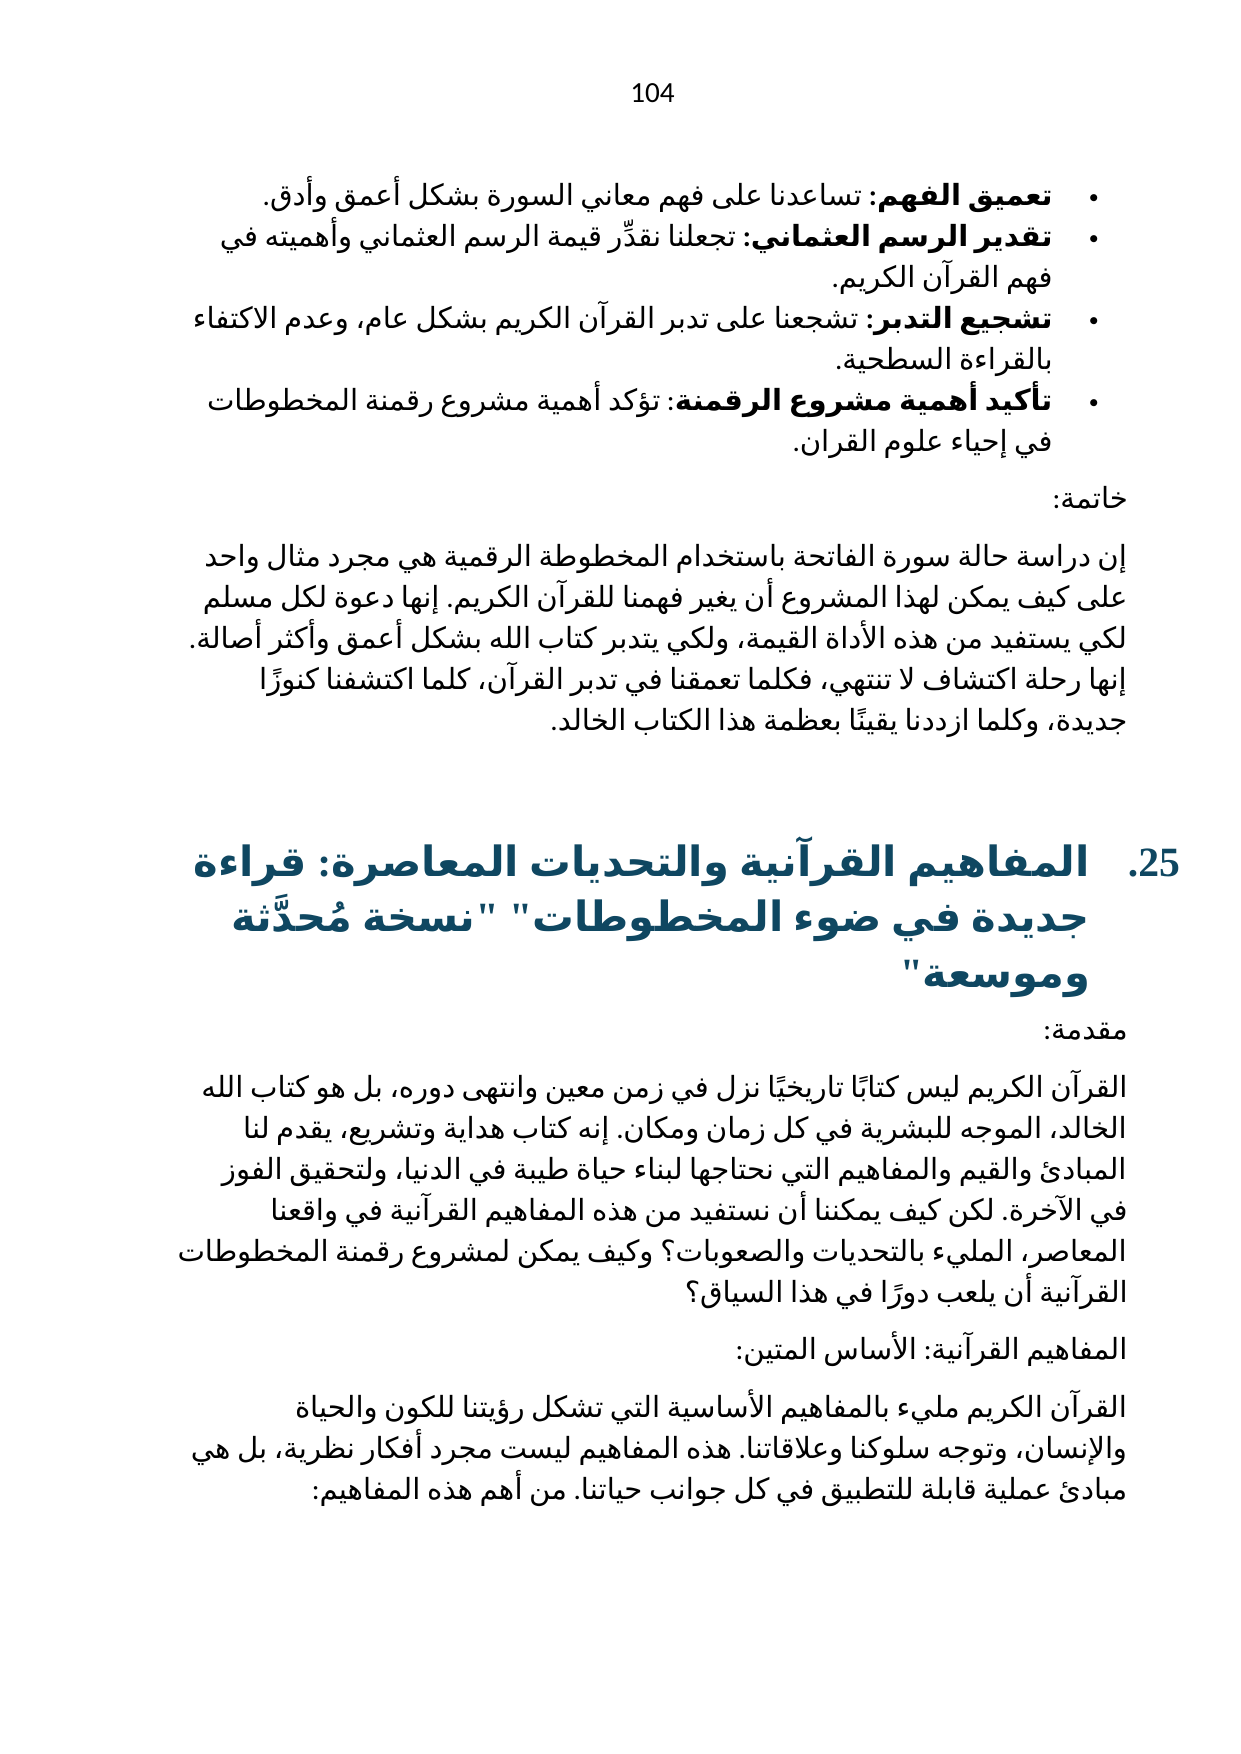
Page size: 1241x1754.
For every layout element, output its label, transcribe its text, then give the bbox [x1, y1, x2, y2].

list تعميق الفهم: تساعدنا على فهم معاني السورة بشكل أعمق وأدق. [177, 177, 1090, 213]
subtitle المفاهيم القرآنية والتحديات المعاصرة: قراءة جديدة في ضوء المخطوطات" "نسخة مُحدَّثة وموسعة" [177, 838, 1128, 996]
list تشجيع التدبر: تشجعنا على تدبر القرآن الكريم بشكل عام، وعدم الاكتفاء بالقراءة السطحية. [177, 300, 1090, 377]
list تأكيد أهمية مشروع الرقمنة: تؤكد أهمية مشروع رقمنة المخطوطات في إحياء علوم القران. [177, 382, 1090, 458]
text القرآن الكريم مليء بالمفاهيم الأساسية التي تشكل رؤيتنا للكون والحياة والإنسان، وتوجه سلوكنا وعلاقاتنا. هذه المفاهيم ليست مجرد أفكار نظرية، بل هي مبادئ عملية قابلة للتطبيق في كل جوانب حياتنا. من أهم هذه المفاهيم: [177, 1389, 1128, 1506]
text القرآن الكريم ليس كتابًا تاريخيًا نزل في زمن معين وانتهى دوره، بل هو كتاب الله الخالد، الموجه للبشرية في كل زمان ومكان. إنه كتاب هداية وتشريع، يقدم لنا المبادئ والقيم والمفاهيم التي نحتاجها لبناء حياة طيبة في الدنيا، ولتحقيق الفوز في الآخرة. لكن كيف يمكننا أن نستفيد من هذه المفاهيم القرآنية في واقعنا المعاصر، المليء بالتحديات والصعوبات؟ وكيف يمكن لمشروع رقمنة المخطوطات القرآنية أن يلعب دورًا في هذا السياق؟ [177, 1069, 1128, 1309]
text إن دراسة حالة سورة الفاتحة باستخدام المخطوطة الرقمية هي مجرد مثال واحد على كيف يمكن لهذا المشروع أن يغير فهمنا للقرآن الكريم. إنها دعوة لكل مسلم لكي يستفيد من هذه الأداة القيمة، ولكي يتدبر كتاب الله بشكل أعمق وأكثر أصالة. إنها رحلة اكتشاف لا تنتهي، فكلما تعمقنا في تدبر القرآن، كلما اكتشفنا كنوزًا جديدة، وكلما ازددنا يقينًا بعظمة هذا الكتاب الخالد. [177, 538, 1128, 737]
text خاتمة: [177, 480, 1128, 516]
text مقدمة: [177, 1011, 1128, 1047]
text المفاهيم القرآنية: الأساس المتين: [177, 1331, 1128, 1367]
list تقدير الرسم العثماني: تجعلنا نقدِّر قيمة الرسم العثماني وأهميته في فهم القرآن الكريم. [177, 218, 1090, 295]
